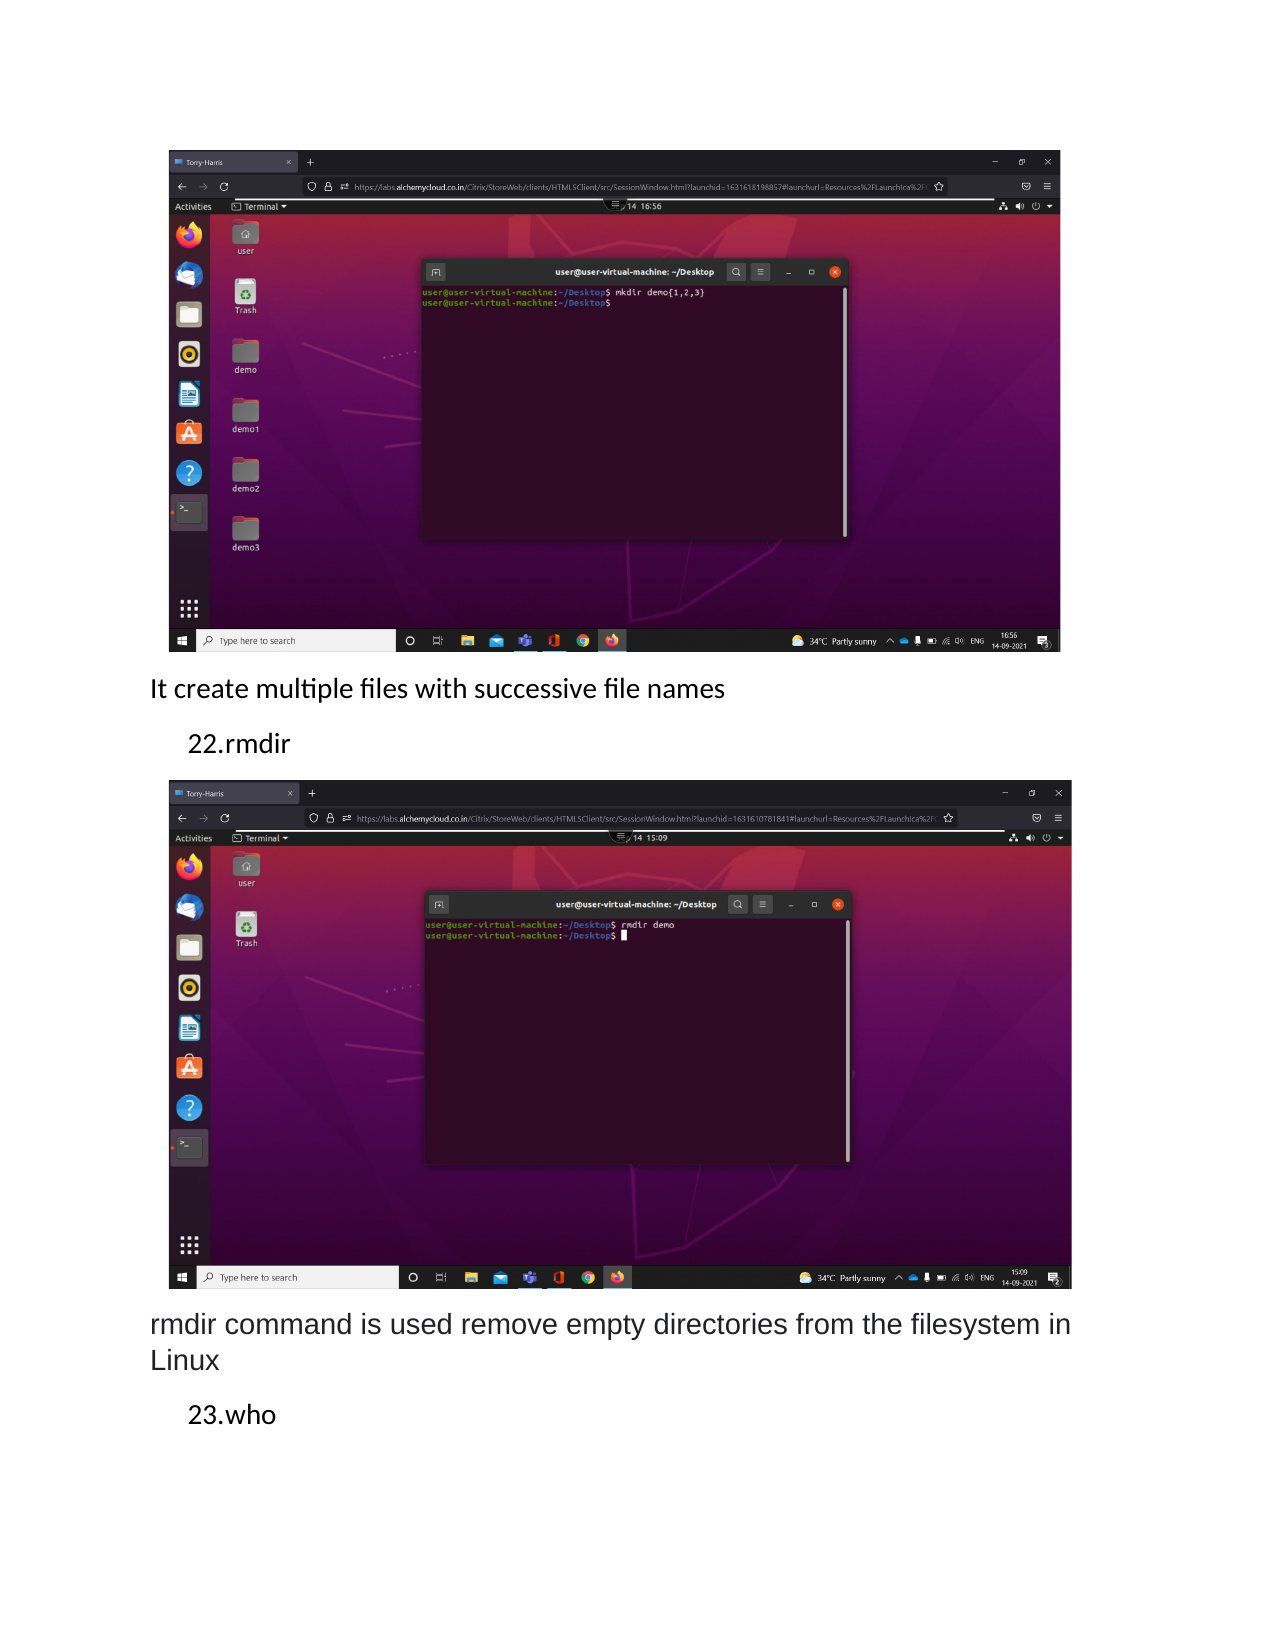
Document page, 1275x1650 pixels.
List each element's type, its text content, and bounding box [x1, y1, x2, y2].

list rmdir [187, 726, 1125, 761]
list who [187, 1396, 1125, 1432]
text It create multiple files with successive file names [150, 670, 1125, 706]
text rmdir command is used remove empty directories from the filesystem in Linux [150, 1307, 1125, 1377]
